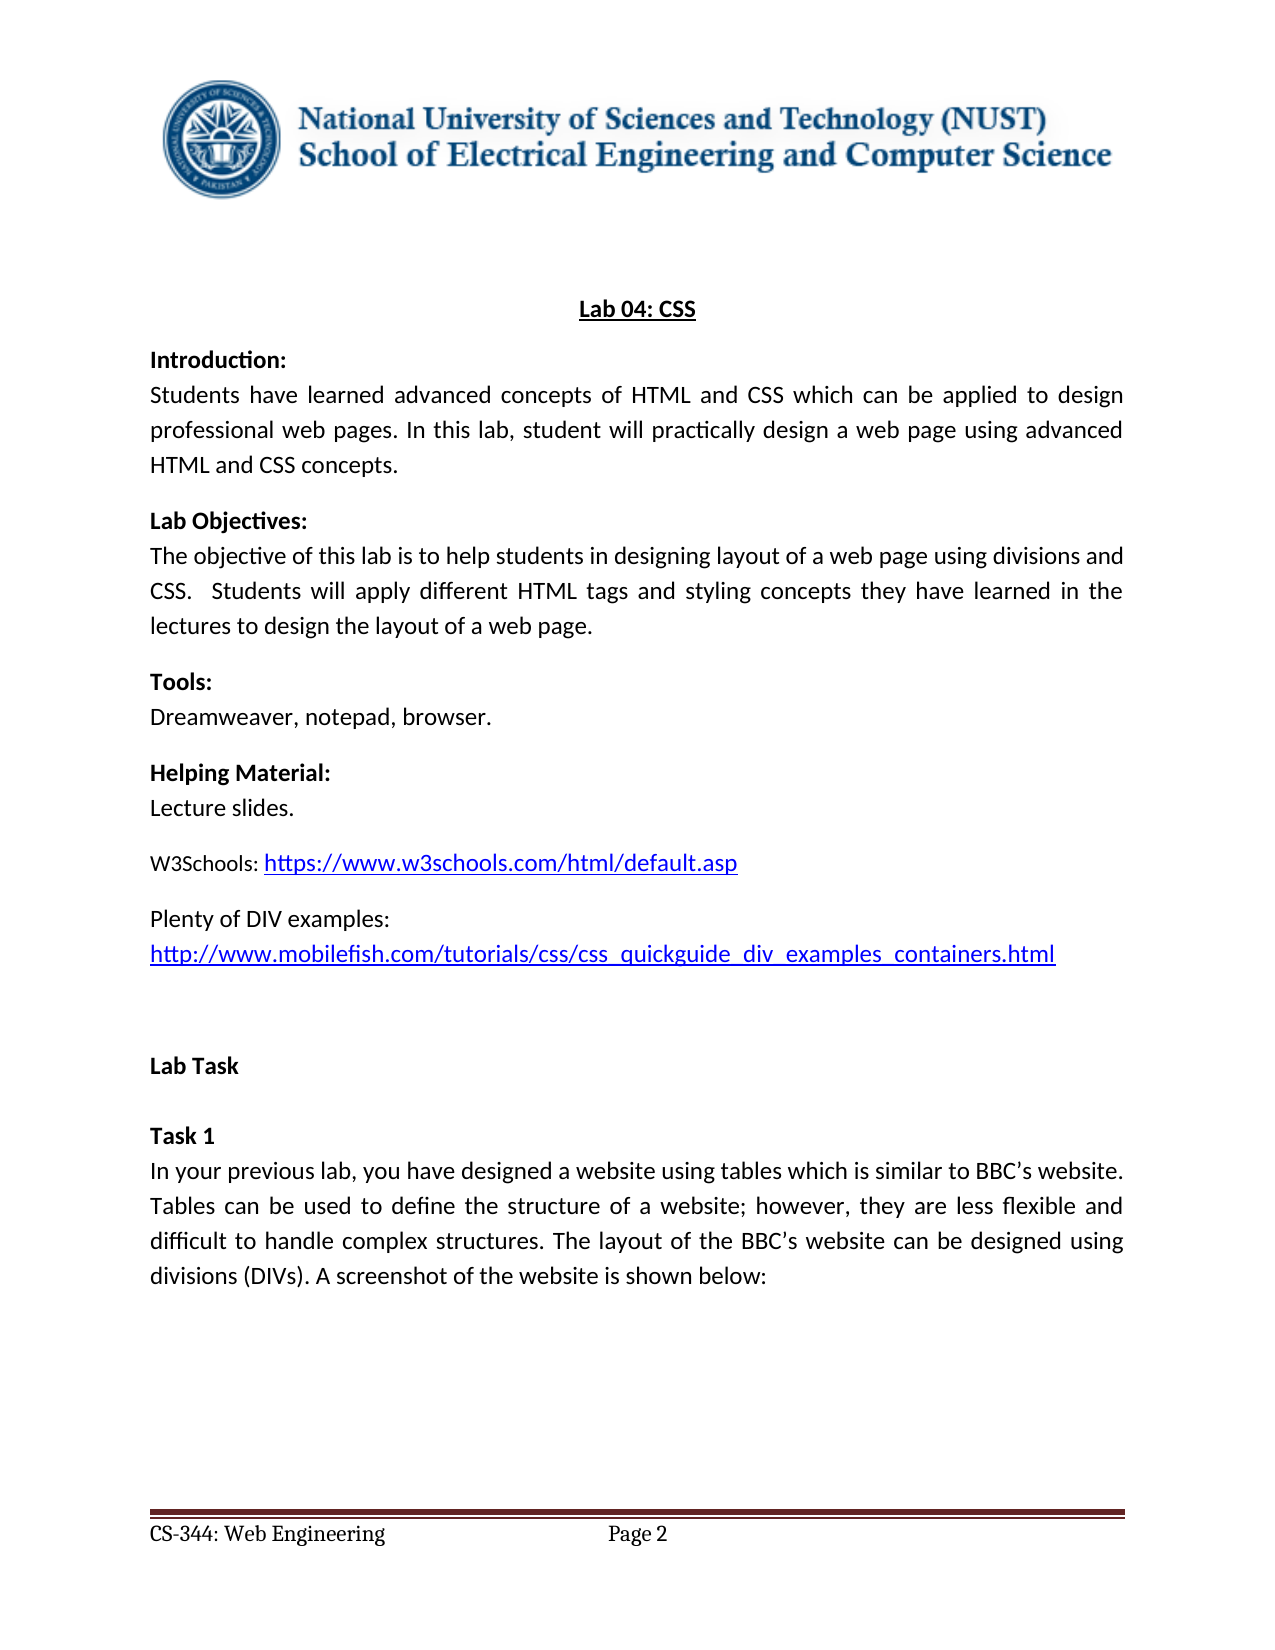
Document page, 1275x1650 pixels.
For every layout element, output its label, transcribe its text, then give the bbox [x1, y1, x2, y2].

text Students have learned advanced concepts of HTML and CSS which can be applied to design professional web pages. In this lab, student will practically design a web page using advanced HTML and CSS concepts. [150, 379, 1125, 480]
subtitle Lab Task [150, 1050, 1125, 1081]
text The objective of this lab is to help students in designing layout of a web page using divisions and CSS. Students will apply different HTML tags and styling concepts they have learned in the lectures to design the layout of a web page. [150, 540, 1125, 641]
text Dreamweaver, notepad, browser. [150, 701, 1125, 731]
subtitle Task 1 [150, 1120, 1125, 1151]
subtitle Helping Material: [150, 757, 1125, 787]
text W3Schools: https://www.w3schools.com/html/default.asp [150, 848, 1125, 878]
subtitle Lab 04: CSS [150, 293, 1125, 323]
text In your previous lab, you have designed a website using tables which is similar to BBC’s website. Tables can be used to define the structure of a website; however, they are less flexible and difficult to handle complex structures. The layout of the BBC’s website can be designed using divisions (DIVs). A screenshot of the website is shown below: [150, 1155, 1125, 1291]
subtitle Tools: [150, 666, 1125, 696]
text Plenty of DIV examples: http://www.mobilefish.com/tutorials/css/css_quickguide_div_examples_containers.html [150, 903, 1125, 969]
picture [150, 75, 1125, 210]
text Lecture slides. [150, 792, 1125, 822]
subtitle Introduction: [150, 344, 1125, 375]
subtitle Lab Objectives: [150, 505, 1125, 536]
